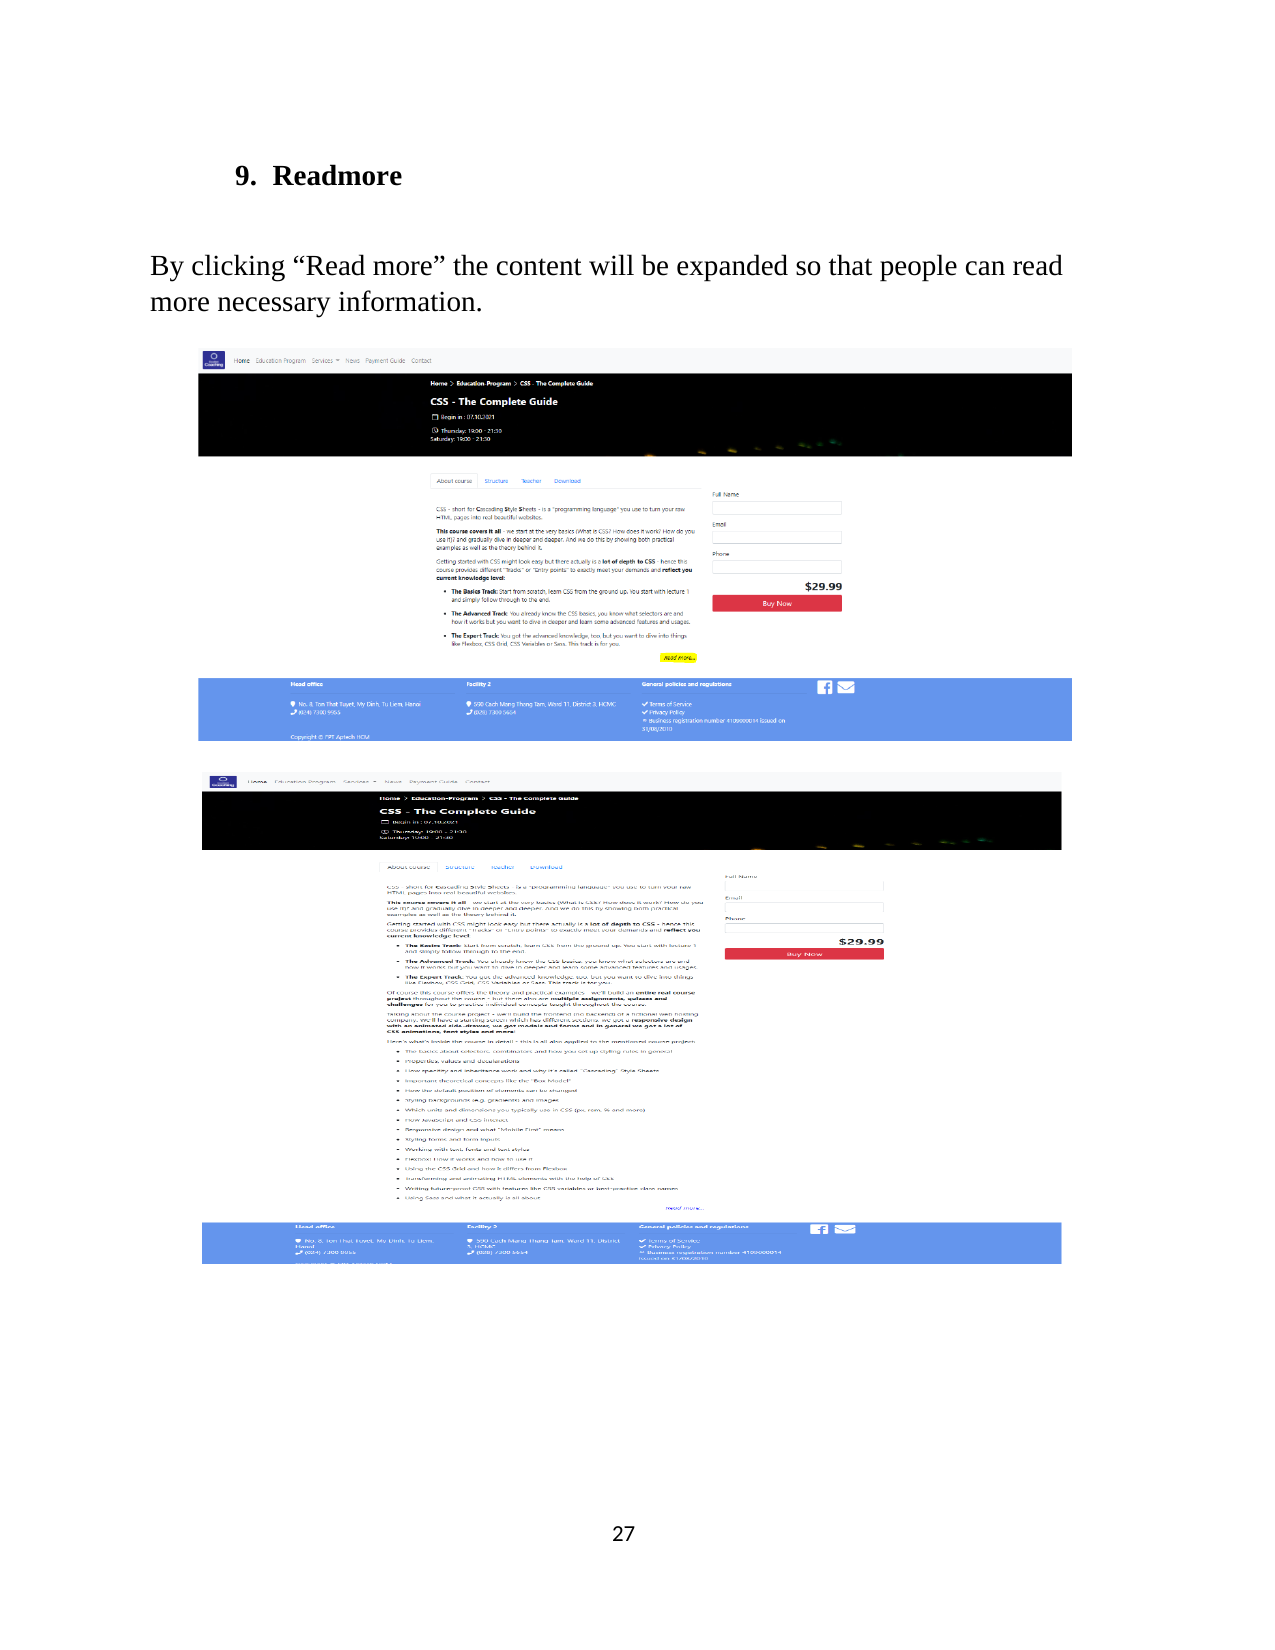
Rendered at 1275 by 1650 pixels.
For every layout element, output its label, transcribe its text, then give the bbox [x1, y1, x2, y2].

subtitle Readmore [235, 158, 1034, 192]
picture [195, 772, 1064, 1263]
picture [196, 348, 1072, 739]
text By clicking “Read more” the content will be expanded so that people can read more necessary information. [150, 248, 1097, 318]
